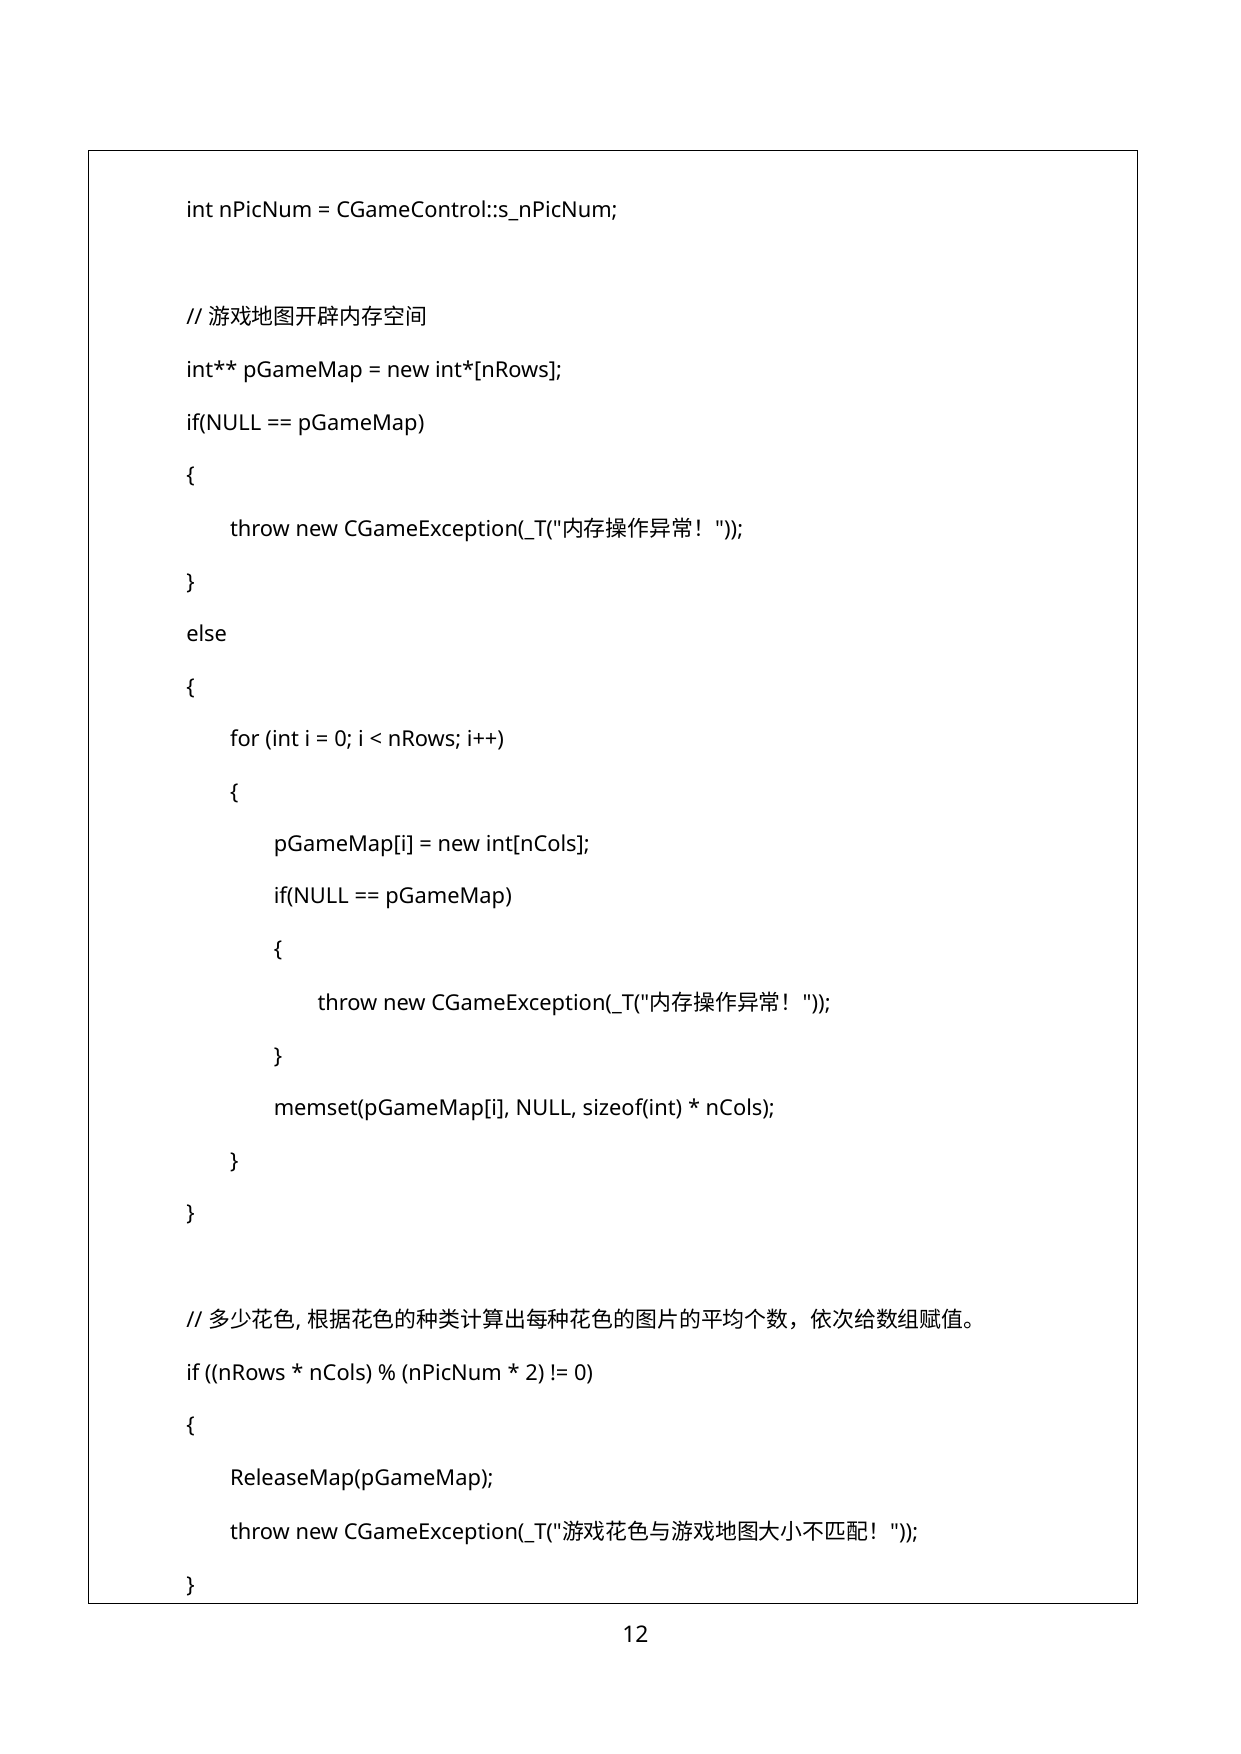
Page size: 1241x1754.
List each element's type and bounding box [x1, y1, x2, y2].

table_cell [89, 151, 1137, 1603]
